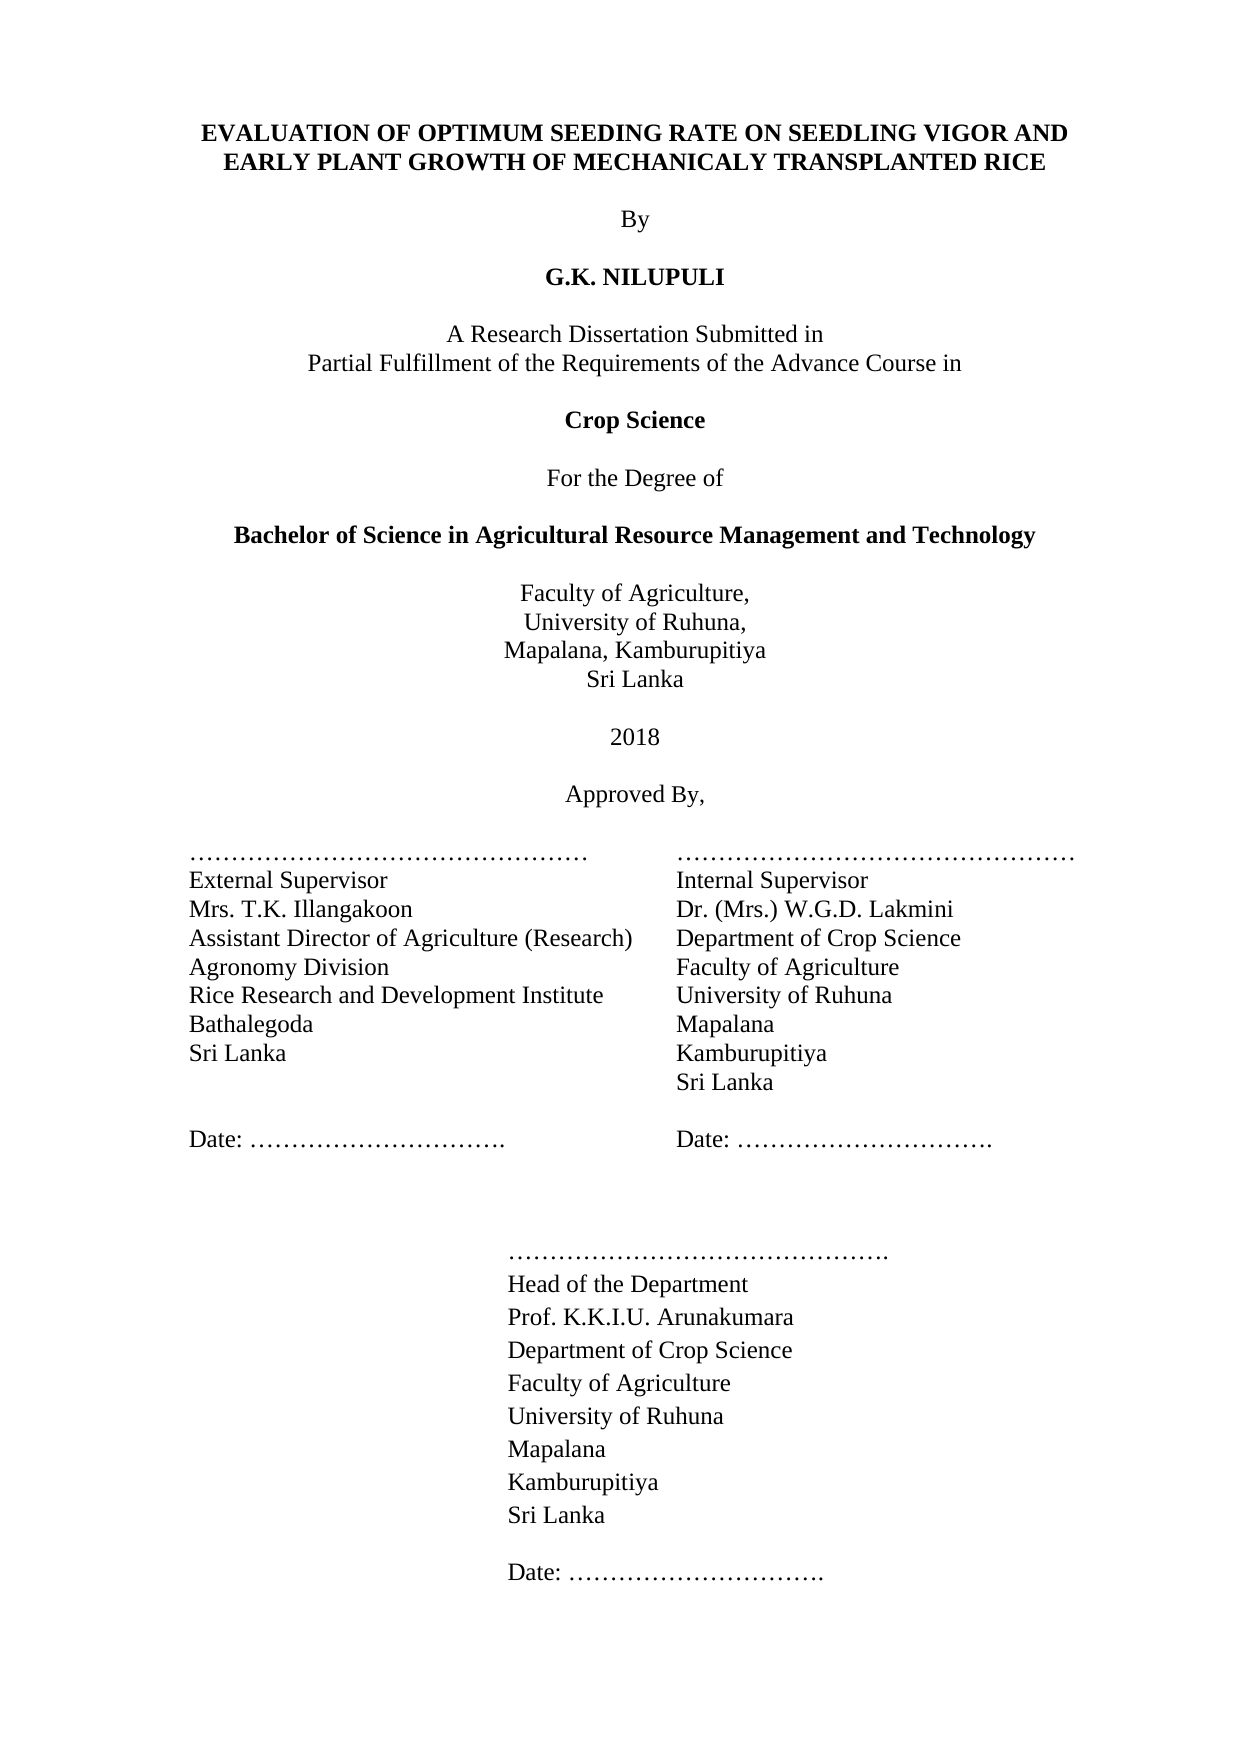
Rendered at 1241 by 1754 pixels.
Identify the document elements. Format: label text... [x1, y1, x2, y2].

text Crop Science [177, 406, 1092, 434]
table_header ………………………………………… External Supervisor Mrs. T.K. Illangakoon Assistant Director of Agriculture (Research) Agronomy Division Rice Research and Development Institute Bathalegoda Sri Lanka Date: …………………………. [177, 837, 664, 1236]
table_cell ………………………………………. Head of the Department Prof. K.K.I.U. Arunakumara Department of Crop Science Faculty of Agriculture University of Ruhuna Mapalana Kamburupitiya Sri Lanka Date: …………………………. [177, 1236, 1147, 1590]
text For the Degree of [177, 463, 1092, 492]
text Approved By, [177, 779, 1092, 808]
table_header ………………………………………… Internal Supervisor Dr. (Mrs.) W.G.D. Lakmini Department of Crop Science Faculty of Agriculture University of Ruhuna Mapalana Kamburupitiya Sri Lanka Date: …………………………. [665, 837, 1147, 1236]
text G.K. NILUPULI [177, 262, 1092, 291]
text Partial Fulfillment of the Requirements of the Advance Course in [177, 348, 1092, 377]
text Faculty of Agriculture, [177, 578, 1092, 607]
text 2018 [177, 722, 1092, 751]
text By [177, 204, 1092, 233]
text Mapalana, Kamburupitiya [177, 636, 1092, 664]
text University of Ruhuna, [177, 607, 1092, 636]
text Bachelor of Science in Agricultural Resource Management and Technology [177, 521, 1092, 549]
text Sri Lanka [177, 664, 1092, 693]
text A Research Dissertation Submitted in [177, 319, 1092, 348]
text EVALUATION OF OPTIMUM SEEDING RATE ON SEEDLING VIGOR AND EARLY PLANT GROWTH OF MECHANICALY TRANSPLANTED RICE [177, 118, 1092, 176]
